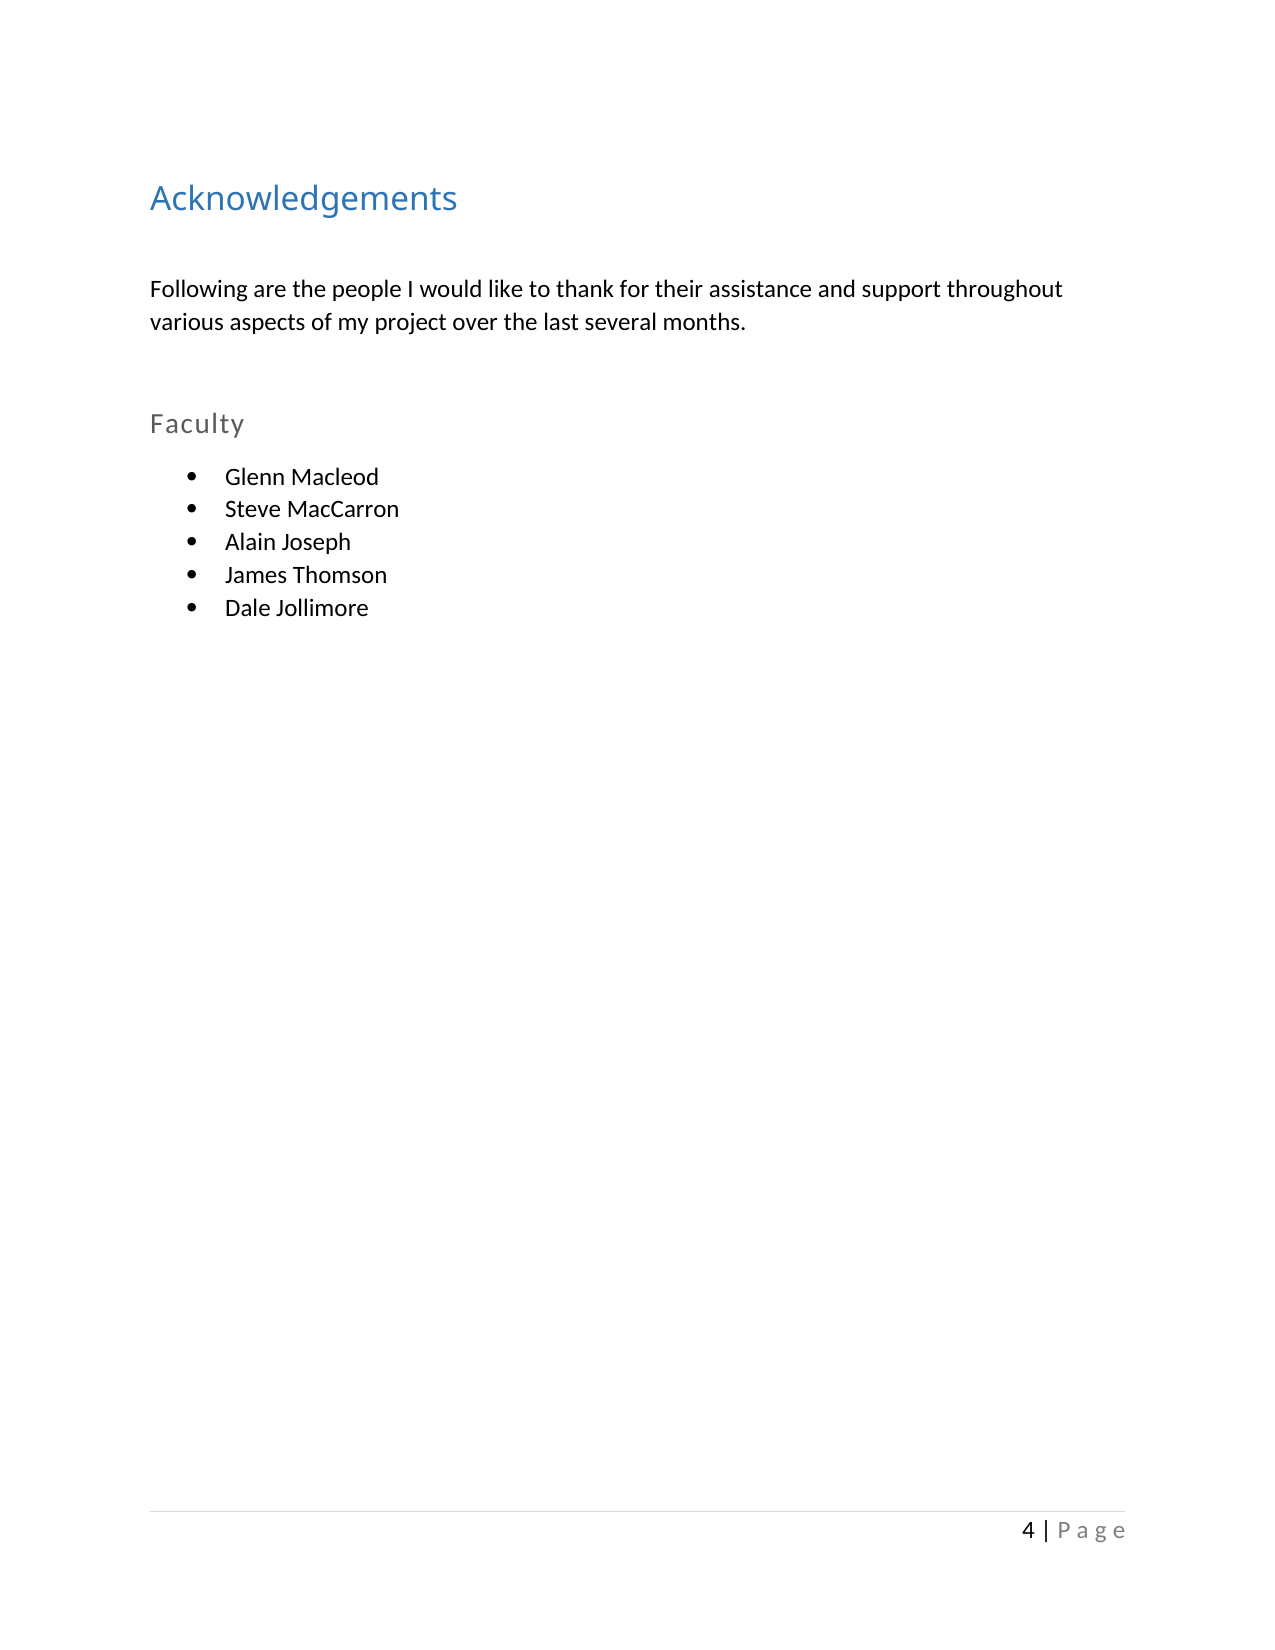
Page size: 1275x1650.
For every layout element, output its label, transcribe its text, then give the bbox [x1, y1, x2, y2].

text Following are the people I would like to thank for their assistance and support throughout various aspects of my project over the last several months. [150, 273, 1125, 337]
list Alain Joseph [187, 527, 1125, 557]
list Steve MacCarron [187, 494, 1125, 524]
subtitle Acknowledgements [150, 175, 1125, 220]
list James Thomson [187, 559, 1125, 590]
list Dale Jollimore [187, 592, 1125, 623]
subtitle Faculty [150, 406, 1125, 441]
list Glenn Macleod [187, 461, 1125, 491]
